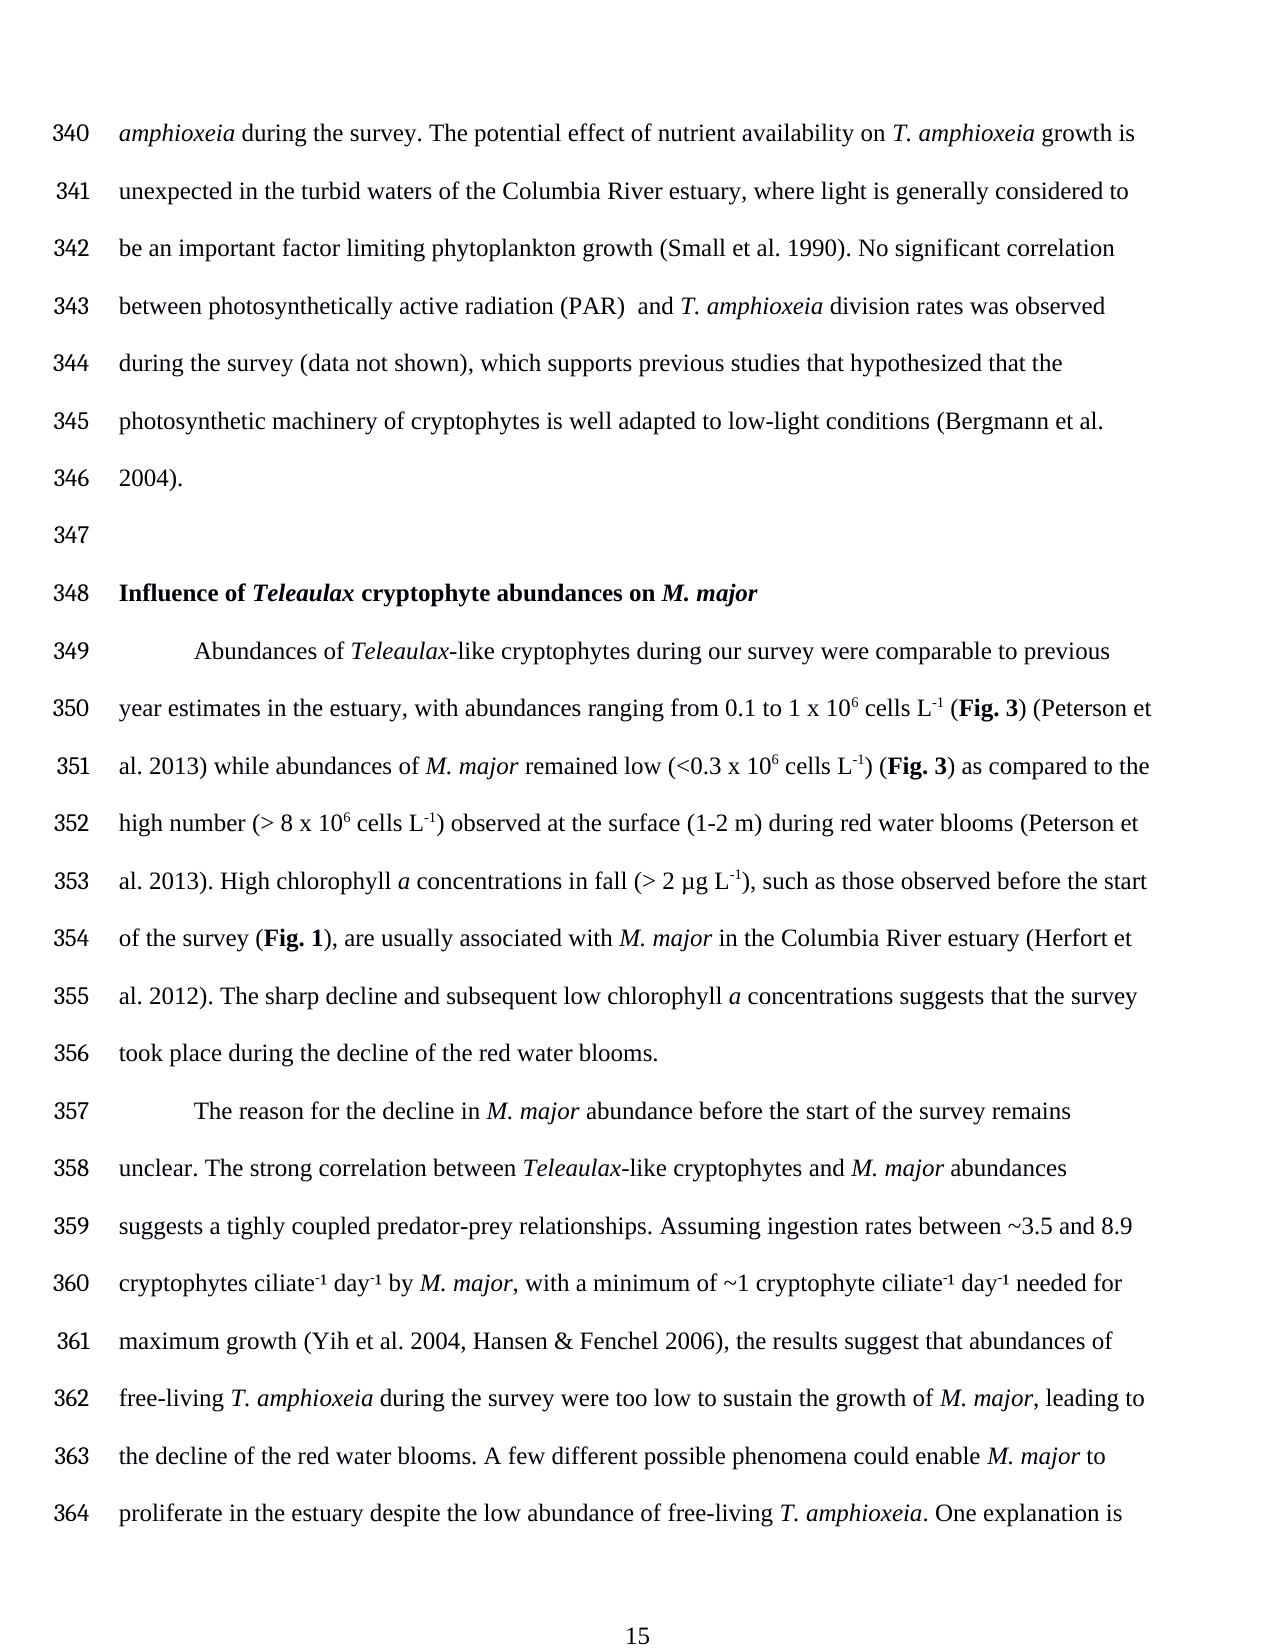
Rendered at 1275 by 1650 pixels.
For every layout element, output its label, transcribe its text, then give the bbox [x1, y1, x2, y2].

text Abundances of Teleaulax-like cryptophytes during our survey were comparable to previous year estimates in the estuary, with abundances ranging from 0.1 to 1 x 106 cells L-1 (Fig. 3) (Peterson et al. 2013) while abundances of M. major remained low (<0.3 x 106 cells L-1) (Fig. 3) as compared to the high number (> 8 x 106 cells L-1) observed at the surface (1-2 m) during red water blooms (Peterson et al. 2013). High chlorophyll a concentrations in fall (> 2 µg L-1), such as those observed before the start of the survey (Fig. 1), are usually associated with M. major in the Columbia River estuary (Herfort et al. 2012). The sharp decline and subsequent low chlorophyll a concentrations suggests that the survey took place during the decline of the red water blooms. [118, 636, 1156, 1067]
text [118, 118, 1156, 492]
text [118, 1096, 1156, 1527]
text Influence of Teleaulax cryptophyte abundances on M. major [118, 578, 1156, 607]
